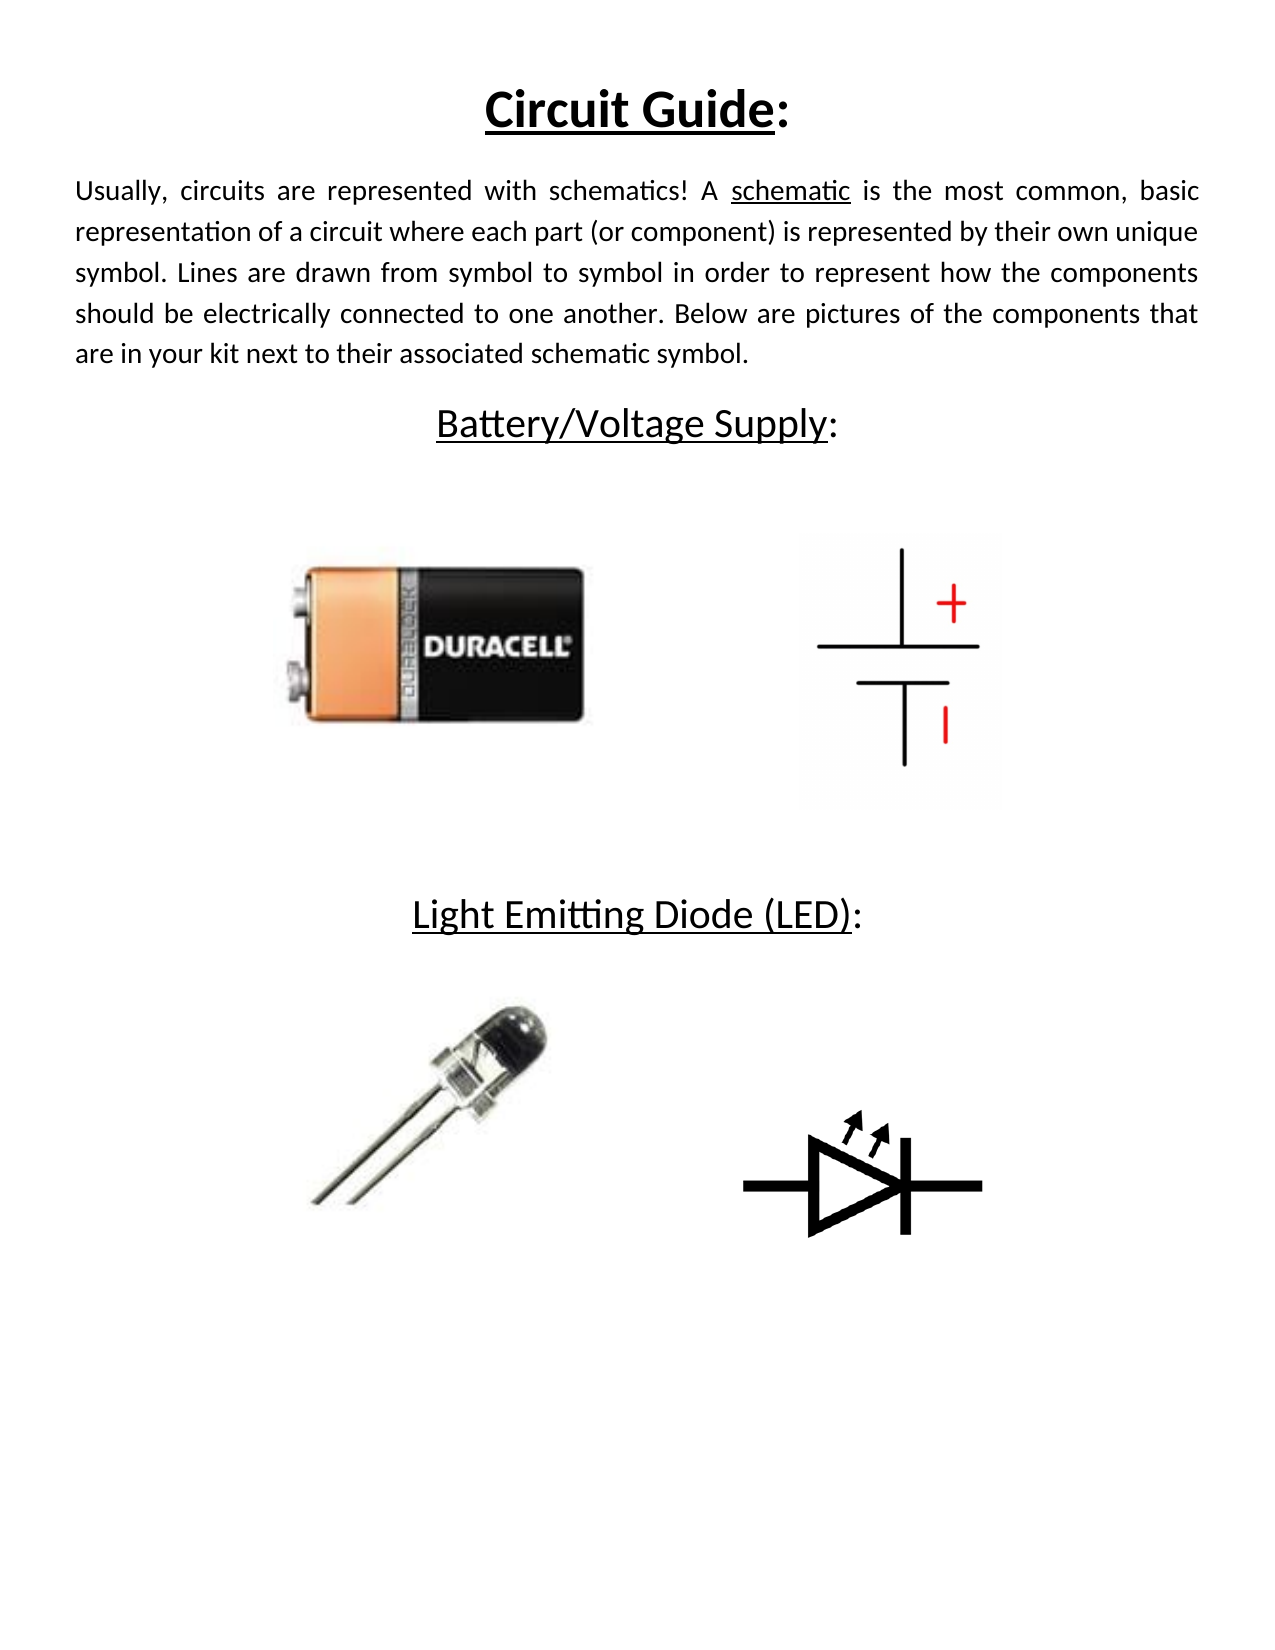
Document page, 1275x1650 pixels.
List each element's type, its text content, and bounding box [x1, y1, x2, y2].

text Circuit Guide: [75, 75, 1200, 141]
text Usually, circuits are represented with schematics! A schematic is the most common, basic representation of a circuit where each part (or component) is represented by their own unique symbol. Lines are drawn from symbol to symbol in order to represent how the components should be electrically connected to one another. Below are pictures of the components that are in your kit next to their associated schematic symbol. [75, 172, 1200, 371]
text Light Emitting Diode (LED): [75, 888, 1200, 939]
picture [292, 967, 578, 1253]
picture [272, 476, 607, 811]
picture [798, 534, 1002, 810]
picture [742, 1099, 983, 1253]
text Battery/Voltage Supply: [75, 397, 1200, 448]
